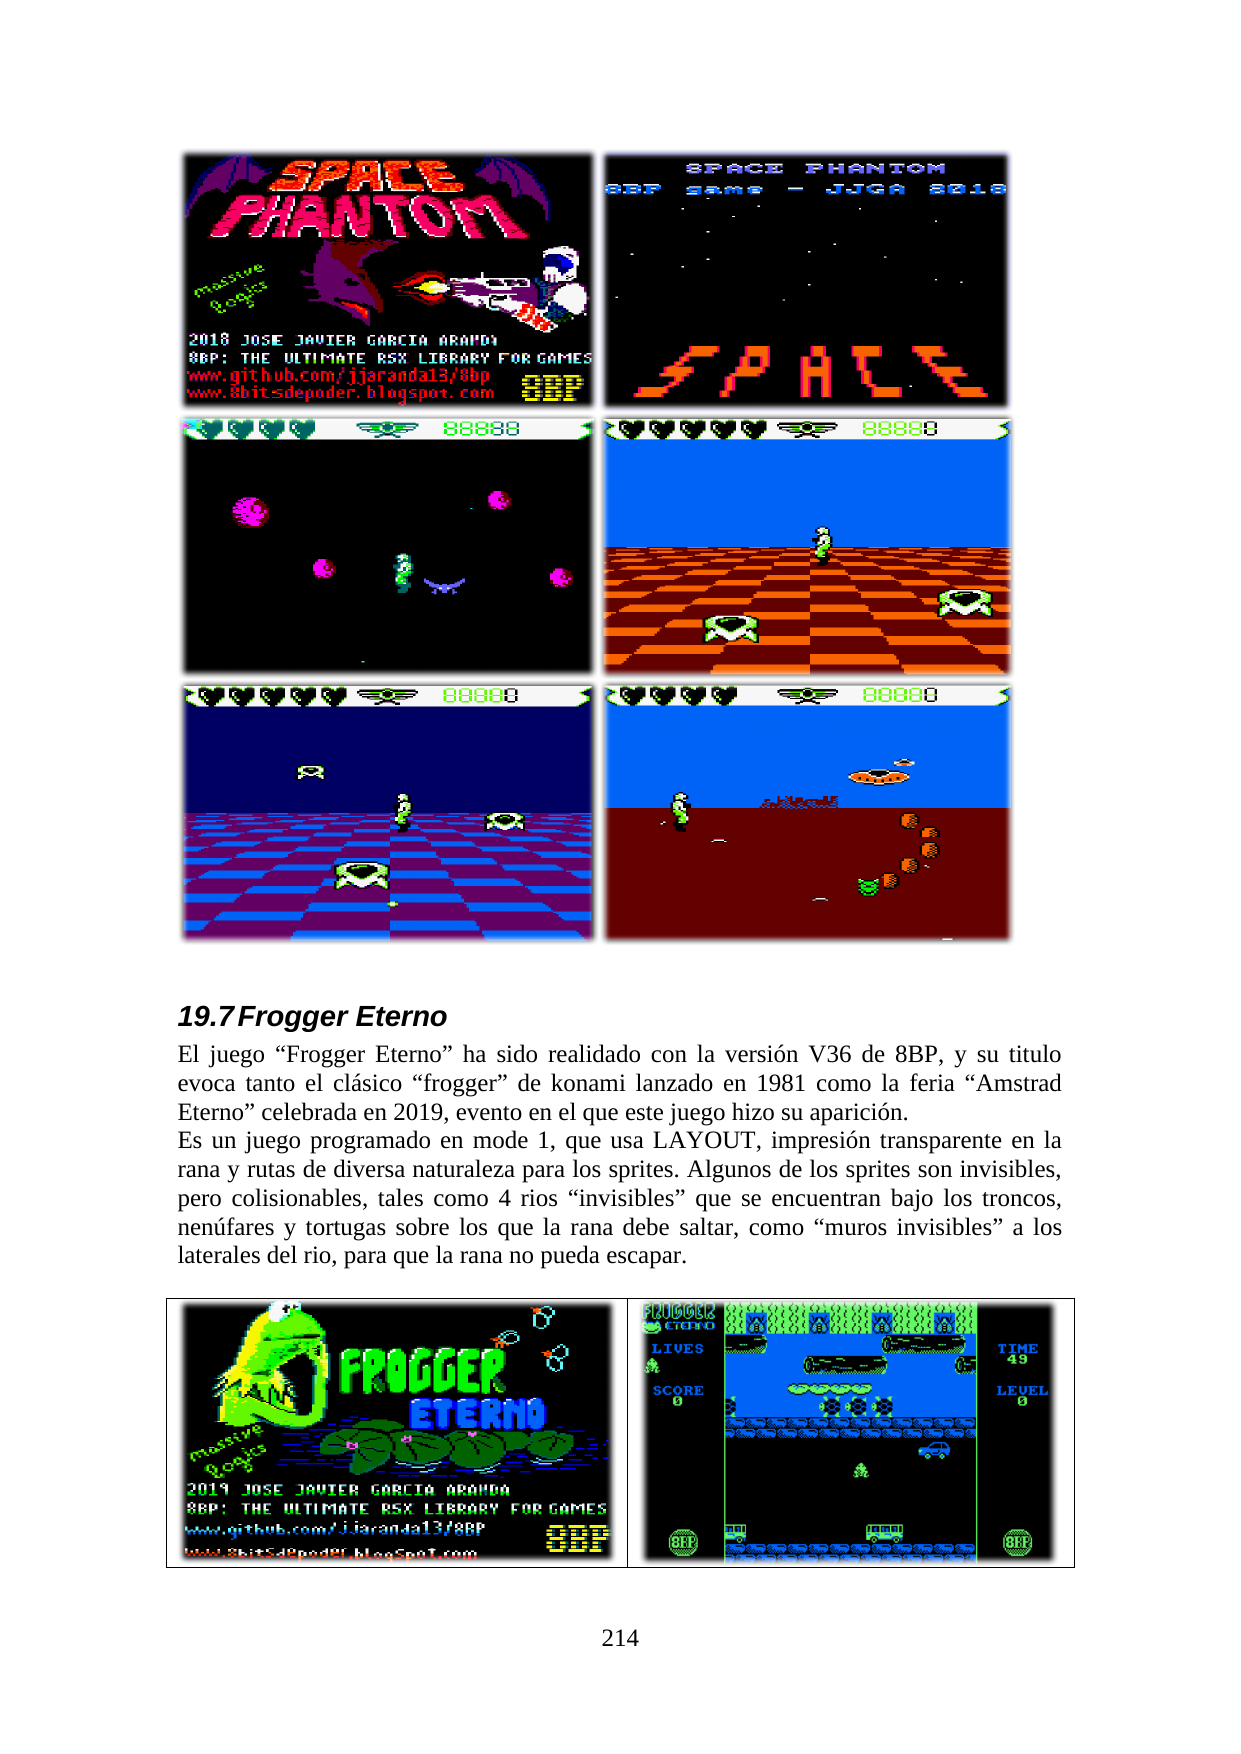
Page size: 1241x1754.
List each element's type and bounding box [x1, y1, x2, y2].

picture [187, 1308, 608, 1555]
picture [187, 689, 590, 936]
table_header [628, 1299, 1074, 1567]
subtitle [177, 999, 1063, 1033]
picture [187, 157, 589, 403]
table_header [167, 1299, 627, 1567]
picture [608, 158, 1004, 403]
picture [609, 689, 1006, 936]
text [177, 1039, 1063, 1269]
picture [187, 423, 589, 670]
picture [648, 1308, 1049, 1557]
picture [608, 422, 1006, 670]
